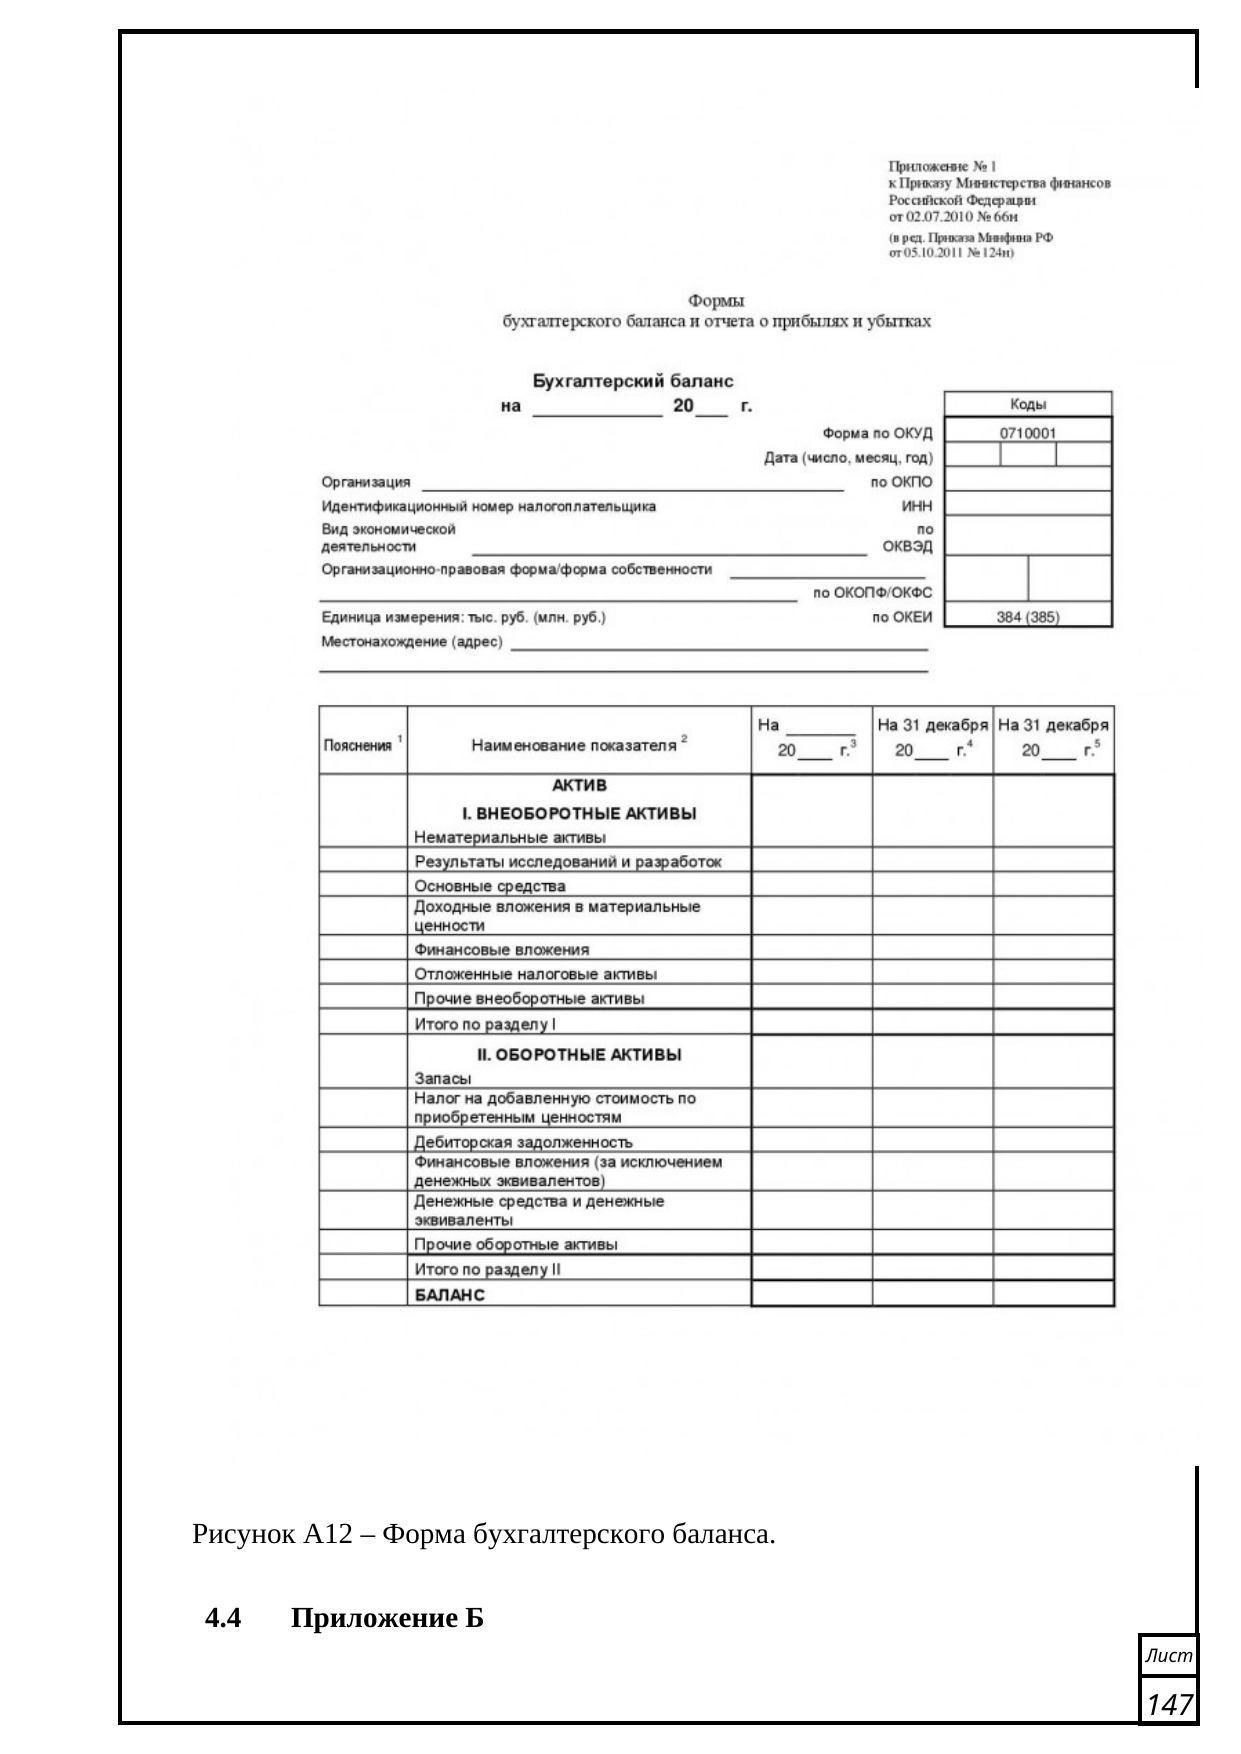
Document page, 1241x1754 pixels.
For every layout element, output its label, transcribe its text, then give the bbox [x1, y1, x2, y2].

text Рисунок А12 – Форма бухгалтерского баланса. [156, 1516, 1196, 1550]
picture [229, 88, 1205, 1466]
list Приложение Б [205, 1601, 1196, 1634]
